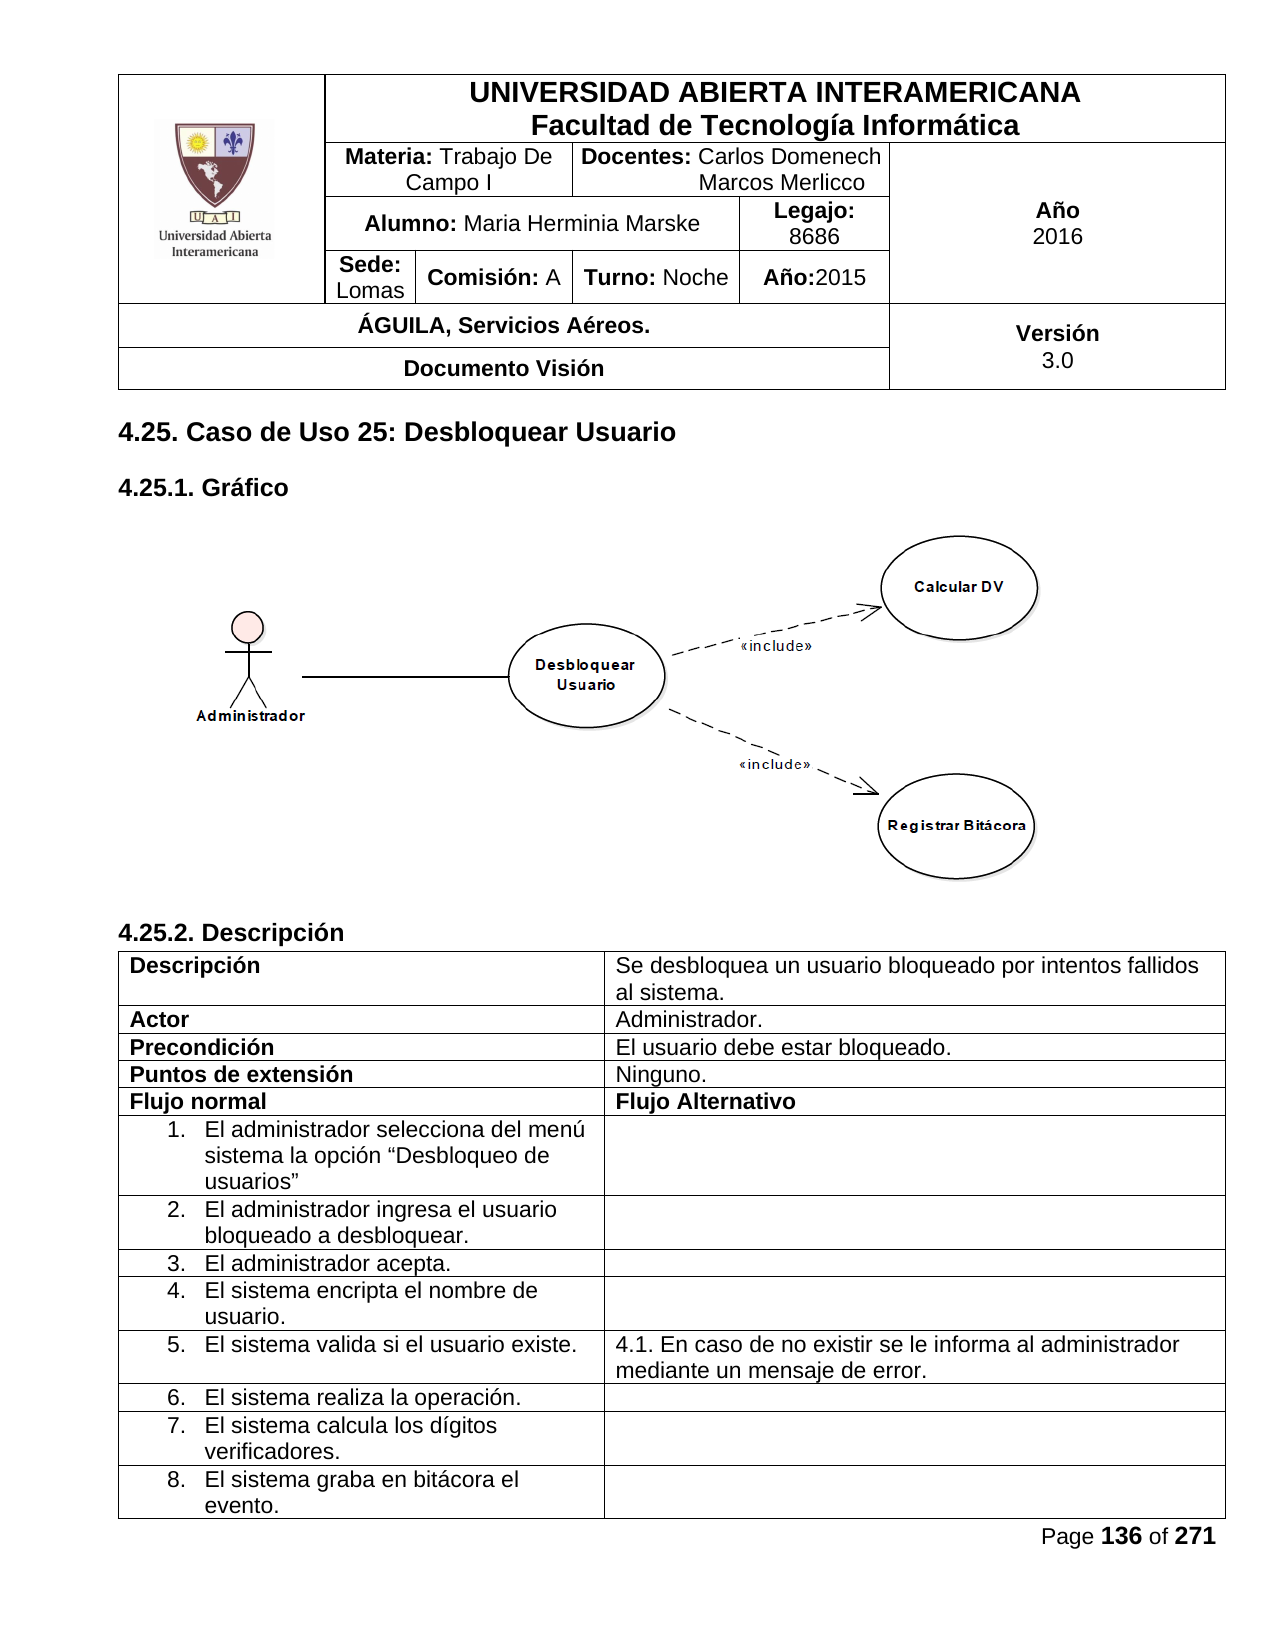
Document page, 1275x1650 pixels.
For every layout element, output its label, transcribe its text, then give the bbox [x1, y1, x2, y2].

table_cell [605, 1250, 1225, 1276]
table_cell 4.1. En caso de no existir se le informa al administrador mediante un mensaje de error. [605, 1331, 1225, 1383]
table_cell El administrador ingresa el usuario bloqueado a desbloquear. [119, 1196, 604, 1248]
subtitle 4.25.2. Descripción [118, 918, 1216, 947]
table_cell [605, 1466, 1225, 1518]
table_cell Flujo normal [119, 1088, 604, 1114]
table_cell El sistema valida si el usuario existe. [119, 1331, 604, 1383]
table_cell El sistema graba en bitácora el evento. [119, 1466, 604, 1518]
table_cell [605, 1277, 1225, 1329]
table_header Se desbloquea un usuario bloqueado por intentos fallidos al sistema. [605, 952, 1225, 1005]
table_cell El administrador acepta. [119, 1250, 604, 1276]
subtitle 4.25.1. Gráfico [118, 473, 1216, 502]
table_cell El sistema encripta el nombre de usuario. [119, 1277, 604, 1329]
table_cell Administrador. [605, 1006, 1225, 1032]
table_header Descripción [119, 952, 604, 1005]
subtitle 4.25. Caso de Uso 25: Desbloquear Usuario [118, 416, 1216, 447]
table_cell [605, 1196, 1225, 1248]
table_cell [605, 1384, 1225, 1411]
table_cell Precondición [119, 1034, 604, 1060]
table_cell Actor [119, 1006, 604, 1032]
table_cell El sistema realiza la operación. [119, 1384, 604, 1411]
table_cell Ninguno. [605, 1061, 1225, 1087]
table_cell Puntos de extensión [119, 1061, 604, 1087]
table_cell El administrador selecciona del menú sistema la opción “Desbloqueo de usuarios” [119, 1116, 604, 1195]
picture [147, 506, 1067, 894]
table_cell El sistema calcula los dígitos verificadores. [119, 1412, 604, 1464]
table_cell [605, 1412, 1225, 1464]
table_cell Flujo Alternativo [605, 1088, 1225, 1114]
table_cell [605, 1116, 1225, 1195]
table_cell El usuario debe estar bloqueado. [605, 1034, 1225, 1060]
picture [154, 119, 275, 259]
